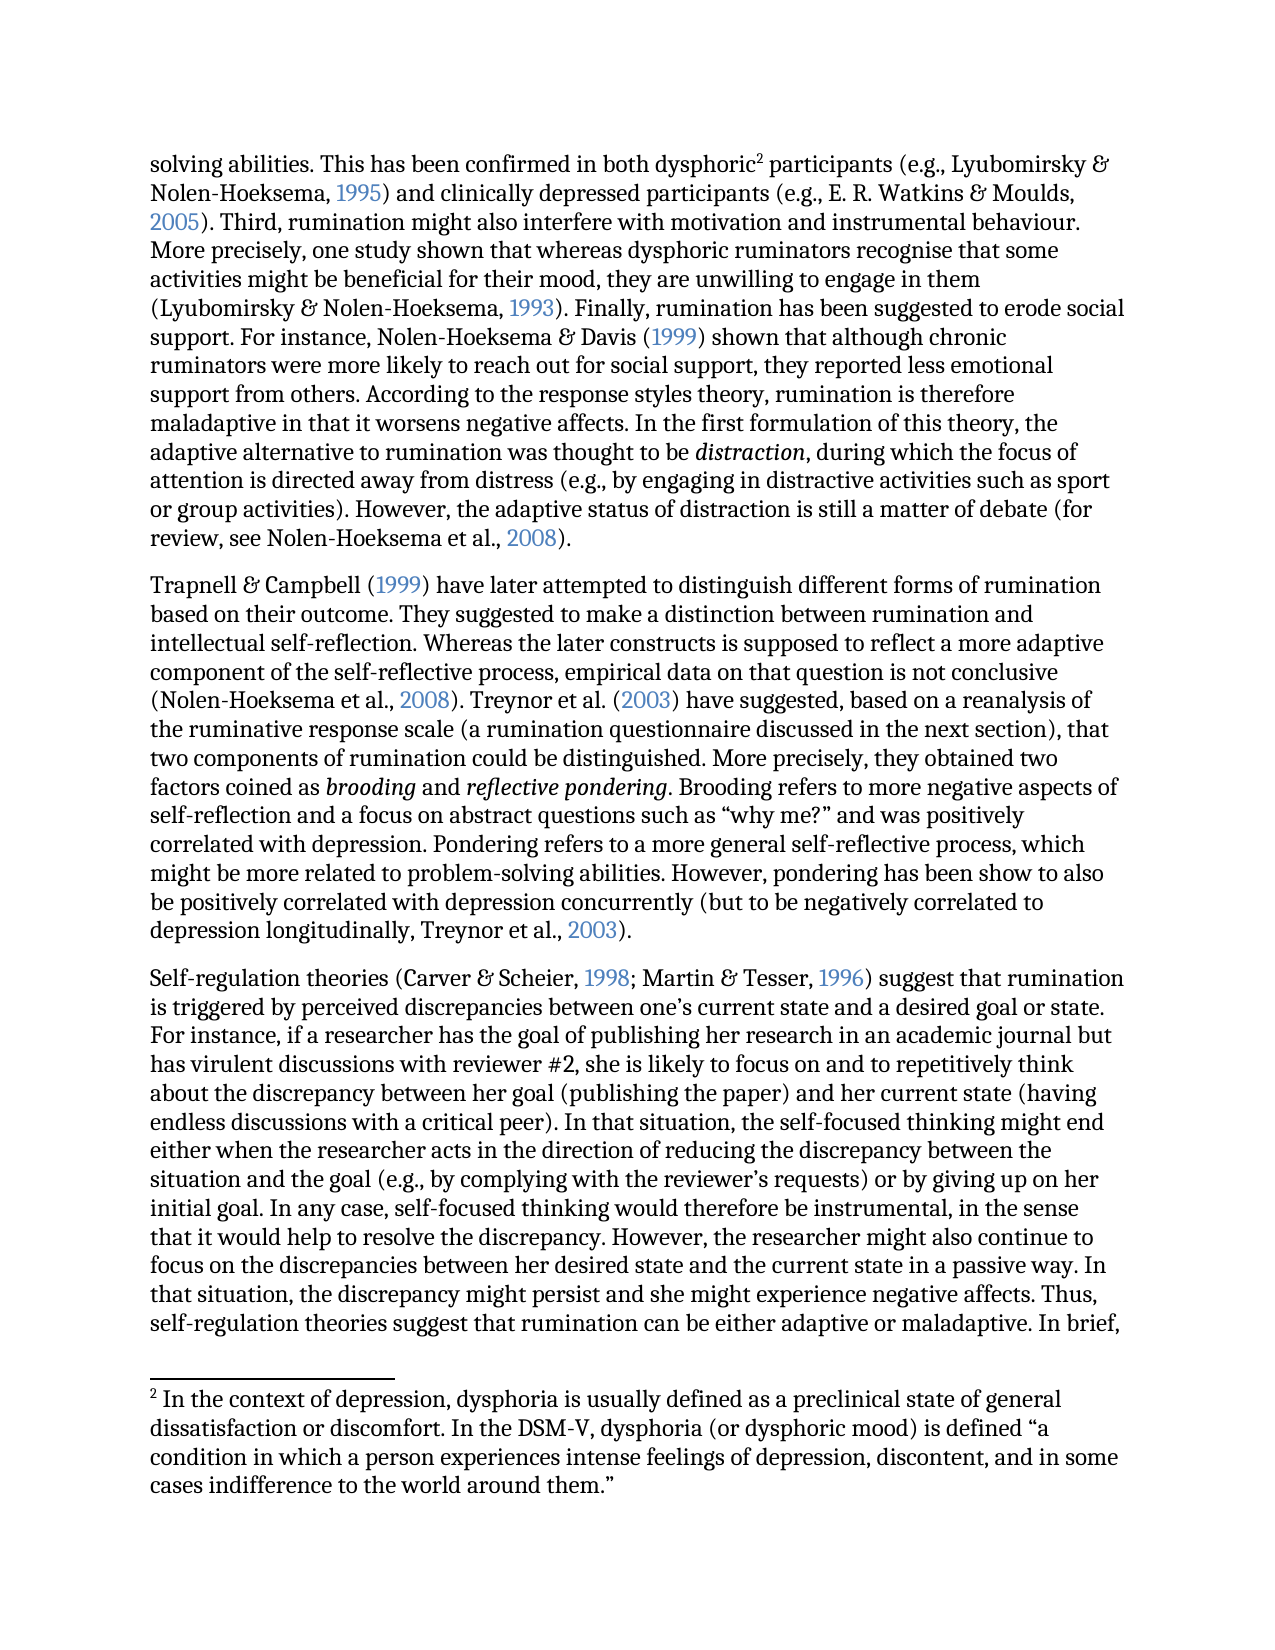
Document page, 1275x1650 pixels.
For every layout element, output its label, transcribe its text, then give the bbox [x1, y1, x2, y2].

text Trapnell & Campbell (1999) have later attempted to distinguish different forms of rumination based on their outcome. They suggested to make a distinction between rumination and intellectual self-reflection. Whereas the later constructs is supposed to reflect a more adaptive component of the self-reflective process, empirical data on that question is not conclusive (Nolen-Hoeksema et al., 2008). Treynor et al. (2003) have suggested, based on a reanalysis of the ruminative response scale (a rumination questionnaire discussed in the next section), that two components of rumination could be distinguished. More precisely, they obtained two factors coined as brooding and reflective pondering. Brooding refers to more negative aspects of self-reflection and a focus on abstract questions such as “why me?” and was positively correlated with depression. Pondering refers to a more general self-reflective process, which might be more related to problem-solving abilities. However, pondering has been show to also be positively correlated with depression concurrently (but to be negatively correlated to depression longitudinally, Treynor et al., 2003). [150, 571, 1125, 945]
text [150, 964, 1125, 1337]
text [150, 150, 1125, 552]
